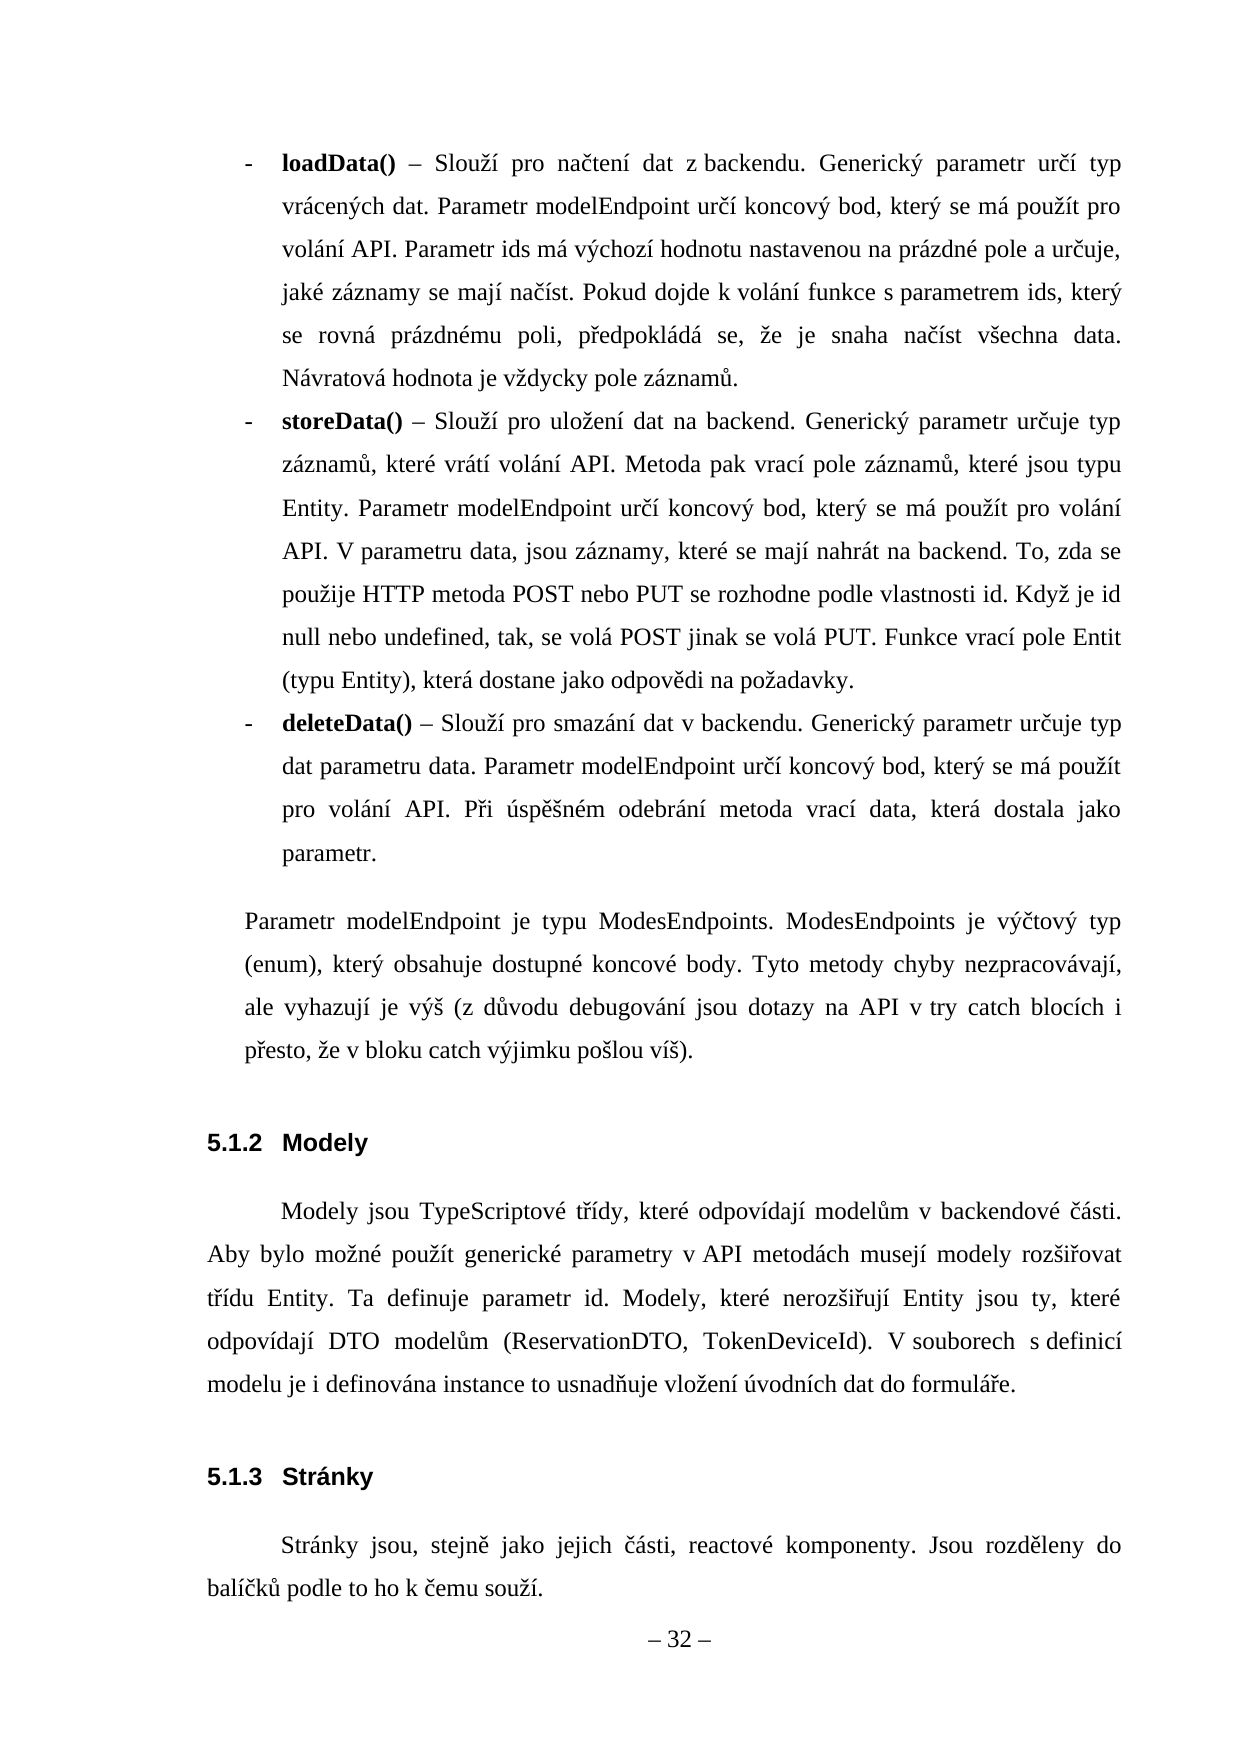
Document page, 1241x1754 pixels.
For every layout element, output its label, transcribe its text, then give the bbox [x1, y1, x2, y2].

text Stránky jsou, stejně jako jejich části, reactové komponenty. Jsou rozděleny do balíčků podle to ho k čemu souží. [207, 1530, 1122, 1602]
list loadData() – Slouží pro načtení dat z backendu. Generický parametr určí typ vrácených dat. Parametr modelEndpoint určí koncový bod, který se má použít pro volání API. Parametr ids má výchozí hodnotu nastavenou na prázdné pole a určuje, jaké záznamy se mají načíst. Pokud dojde k volání funkce s parametrem ids, který se rovná prázdnému poli, předpokládá se, že je snaha načíst všechna data. Návratová hodnota je vždycky pole záznamů. [244, 148, 1122, 392]
subtitle Modely [207, 1128, 1122, 1157]
subtitle Stránky [207, 1462, 1122, 1491]
text Modely jsou TypeScriptové třídy, které odpovídají modelům v backendové části. Aby bylo možné použít generické parametry v API metodách musejí modely rozšiřovat třídu Entity. Ta definuje parametr id. Modely, které nerozšiřují Entity jsou ty, které odpovídají DTO modelům (ReservationDTO, TokenDeviceId). V souborech s definicí modelu je i definována instance to usnadňuje vložení úvodních dat do formuláře. [207, 1196, 1122, 1398]
list deleteData() – Slouží pro smazání dat v backendu. Generický parametr určuje typ dat parametru data. Parametr modelEndpoint určí koncový bod, který se má použít pro volání API. Při úspěšném odebrání metoda vrací data, která dostala jako parametr. [244, 708, 1122, 866]
text Parametr modelEndpoint je typu ModesEndpoints. ModesEndpoints je výčtový typ (enum), který obsahuje dostupné koncové body. Tyto metody chyby nezpracovávají, ale vyhazují je výš (z důvodu debugování jsou dotazy na API v try catch blocích i přesto, že v bloku catch výjimku pošlou víš). [244, 906, 1122, 1064]
list storeData() – Slouží pro uložení dat na backend. Generický parametr určuje typ záznamů, které vrátí volání API. Metoda pak vrací pole záznamů, které jsou typu Entity. Parametr modelEndpoint určí koncový bod, který se má použít pro volání API. V parametru data, jsou záznamy, které se mají nahrát na backend. To, zda se použije HTTP metoda POST nebo PUT se rozhodne podle vlastnosti id. Když je id null nebo undefined, tak, se volá POST jinak se volá PUT. Funkce vrací pole Entit (typu Entity), která dostane jako odpovědi na požadavky. [244, 406, 1122, 694]
